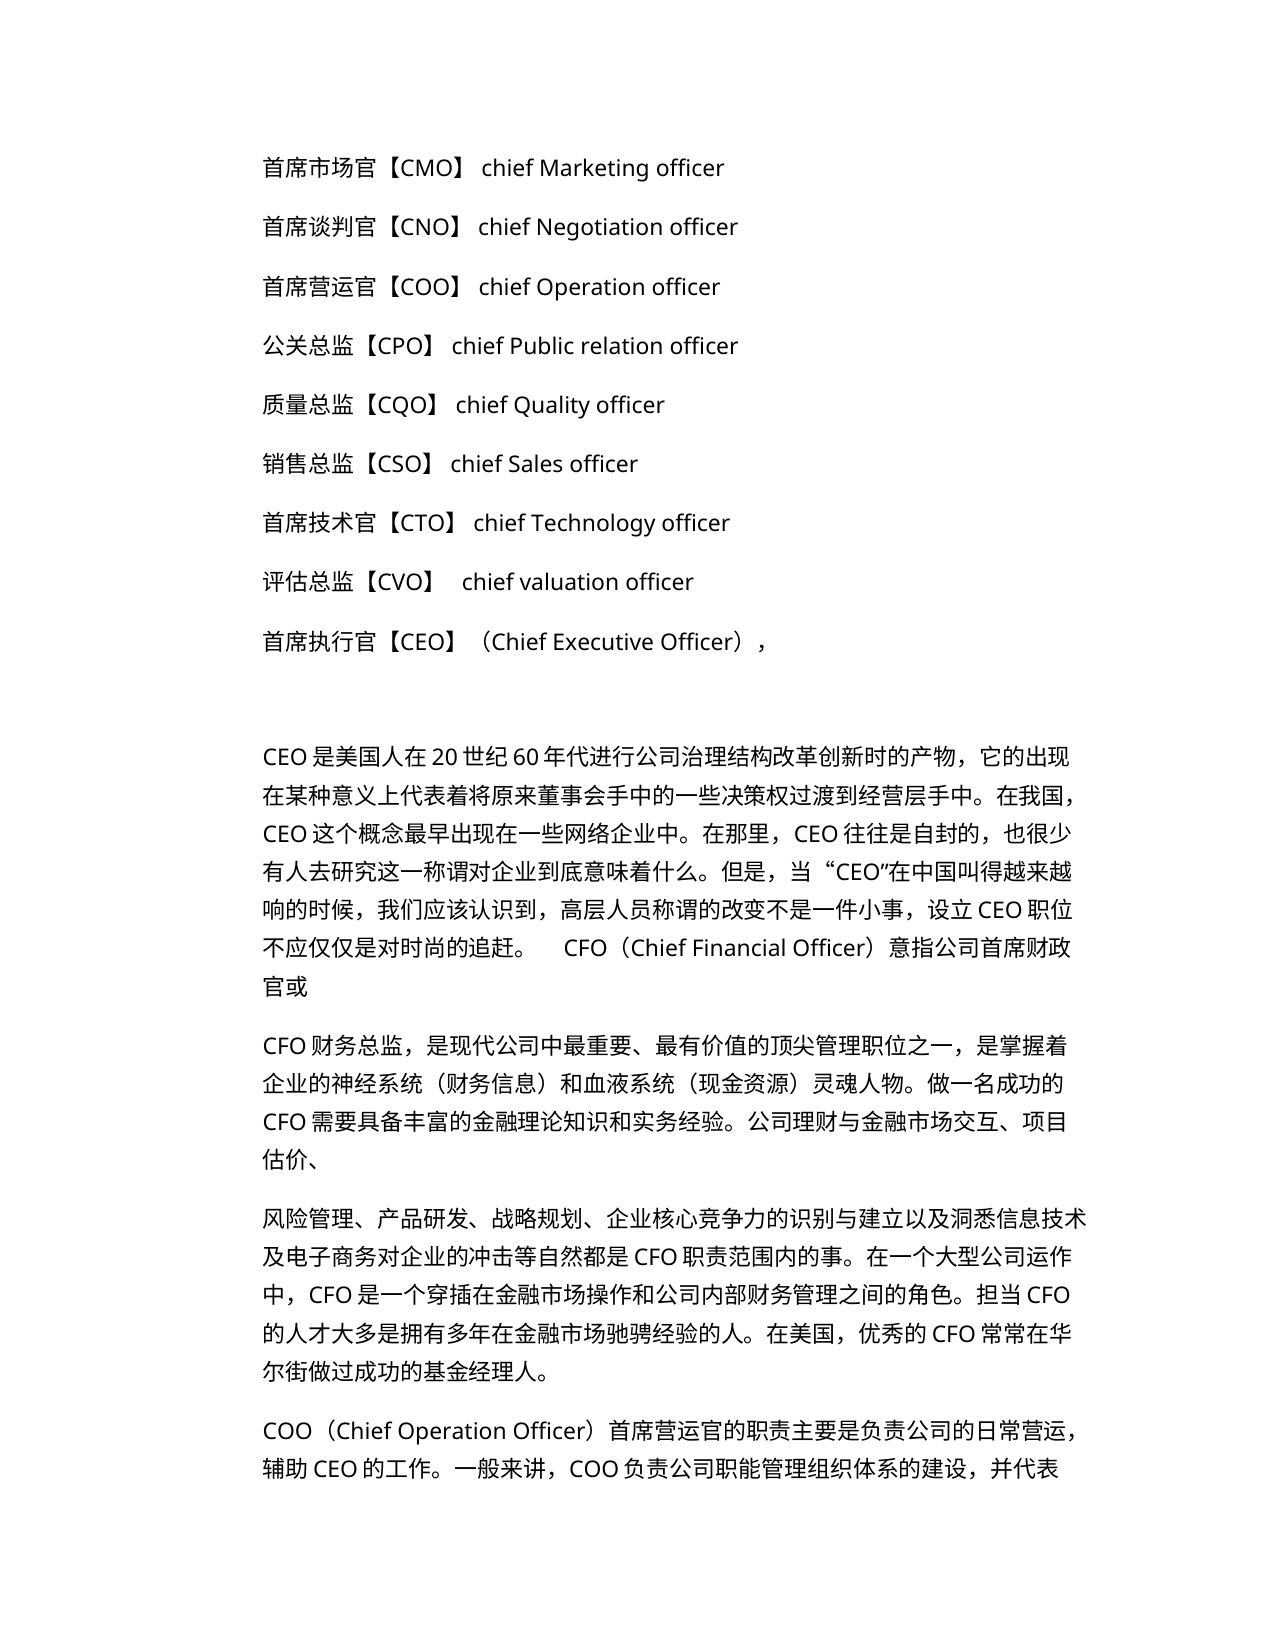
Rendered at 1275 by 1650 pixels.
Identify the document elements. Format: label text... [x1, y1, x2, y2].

text 评估总监【CVO】 chief valuation officer [262, 564, 1087, 597]
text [262, 1413, 1087, 1484]
text 质量总监【CQO】 chief Quality officer [262, 387, 1087, 420]
text CEO是美国人在20世纪60年代进行公司治理结构改革创新时的产物，它的出现在某种意义上代表着将原来董事会手中的一些决策权过渡到经营层手中。在我国，CEO这个概念最早出现在一些网络企业中。在那里，CEO往往是自封的，也很少有人去研究这一称谓对企业到底意味着什么。但是，当“CEO”在中国叫得越来越响的时候，我们应该认识到，高层人员称谓的改变不是一件小事，设立CEO职位不应仅仅是对时尚的追赶。 CFO（Chief Financial Officer）意指公司首席财政官或 [262, 739, 1087, 1002]
text 风险管理、产品研发、战略规划、企业核心竞争力的识别与建立以及洞悉信息技术及电子商务对企业的冲击等自然都是CFO职责范围内的事。在一个大型公司运作中，CFO是一个穿插在金融市场操作和公司内部财务管理之间的角色。担当CFO的人才大多是拥有多年在金融市场驰骋经验的人。在美国，优秀的CFO常常在华尔街做过成功的基金经理人。 [262, 1201, 1087, 1387]
text CFO财务总监，是现代公司中最重要、最有价值的顶尖管理职位之一，是掌握着企业的神经系统（财务信息）和血液系统（现金资源）灵魂人物。做一名成功的CFO需要具备丰富的金融理论知识和实务经验。公司理财与金融市场交互、项目估价、 [262, 1027, 1087, 1175]
text 首席技术官【CTO】 chief Technology officer [262, 505, 1087, 538]
text 销售总监【CSO】 chief Sales officer [262, 446, 1087, 479]
text 首席执行官【CEO】（Chief Executive Officer）， [262, 623, 1087, 657]
text 首席市场官【CMO】 chief Marketing officer [262, 150, 1087, 183]
text 公关总监【CPO】 chief Public relation officer [262, 327, 1087, 361]
text 首席谈判官【CNO】 chief Negotiation officer [262, 209, 1087, 242]
text 首席营运官【COO】 chief Operation officer [262, 268, 1087, 302]
